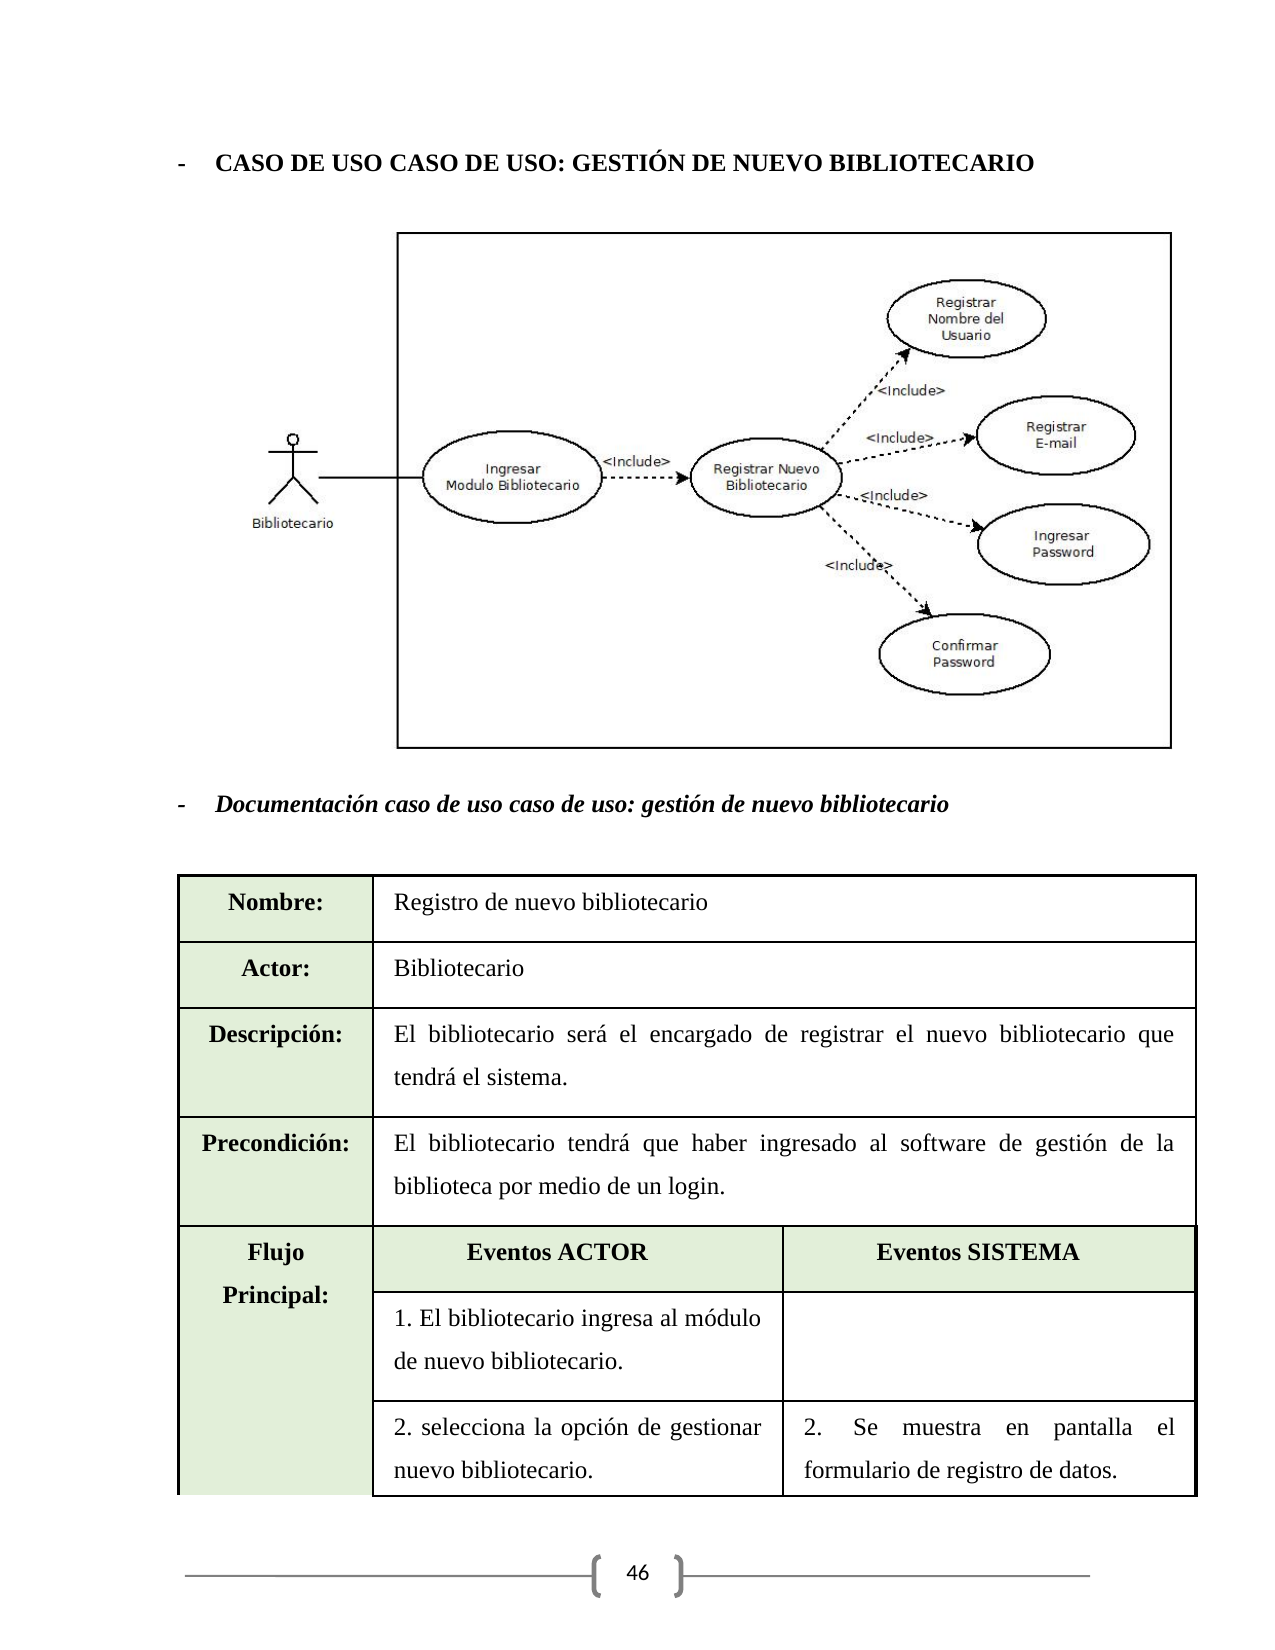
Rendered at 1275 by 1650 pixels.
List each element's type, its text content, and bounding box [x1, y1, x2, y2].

table_cell Bibliotecario [374, 943, 1195, 1007]
table_cell El bibliotecario tendrá que haber ingresado al software de gestión de la biblioteca por medio de un login. [374, 1118, 1195, 1225]
table_cell Actor: [180, 943, 372, 1007]
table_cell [374, 1402, 782, 1495]
table_cell [784, 1293, 1194, 1400]
table_cell El bibliotecario será el encargado de registrar el nuevo bibliotecario que tendrá el sistema. [374, 1009, 1195, 1116]
table_cell Flujo Principal: [180, 1227, 372, 1495]
table_cell Descripción: [180, 1009, 372, 1116]
table_cell Precondición: [180, 1118, 372, 1225]
list Documentación caso de uso caso de uso: gestión de nuevo bibliotecario [177, 789, 1087, 818]
table_cell Eventos ACTOR [374, 1227, 782, 1291]
list CASO DE USO CASO DE USO: GESTIÓN DE NUEVO BIBLIOTECARIO [177, 148, 1087, 176]
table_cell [784, 1402, 1194, 1495]
picture [252, 232, 1173, 751]
table_cell Eventos SISTEMA [784, 1227, 1194, 1291]
table_header Nombre: [180, 877, 372, 941]
table_header Registro de nuevo bibliotecario [374, 877, 1195, 941]
table_cell 1. El bibliotecario ingresa al módulo de nuevo bibliotecario. [374, 1293, 782, 1400]
